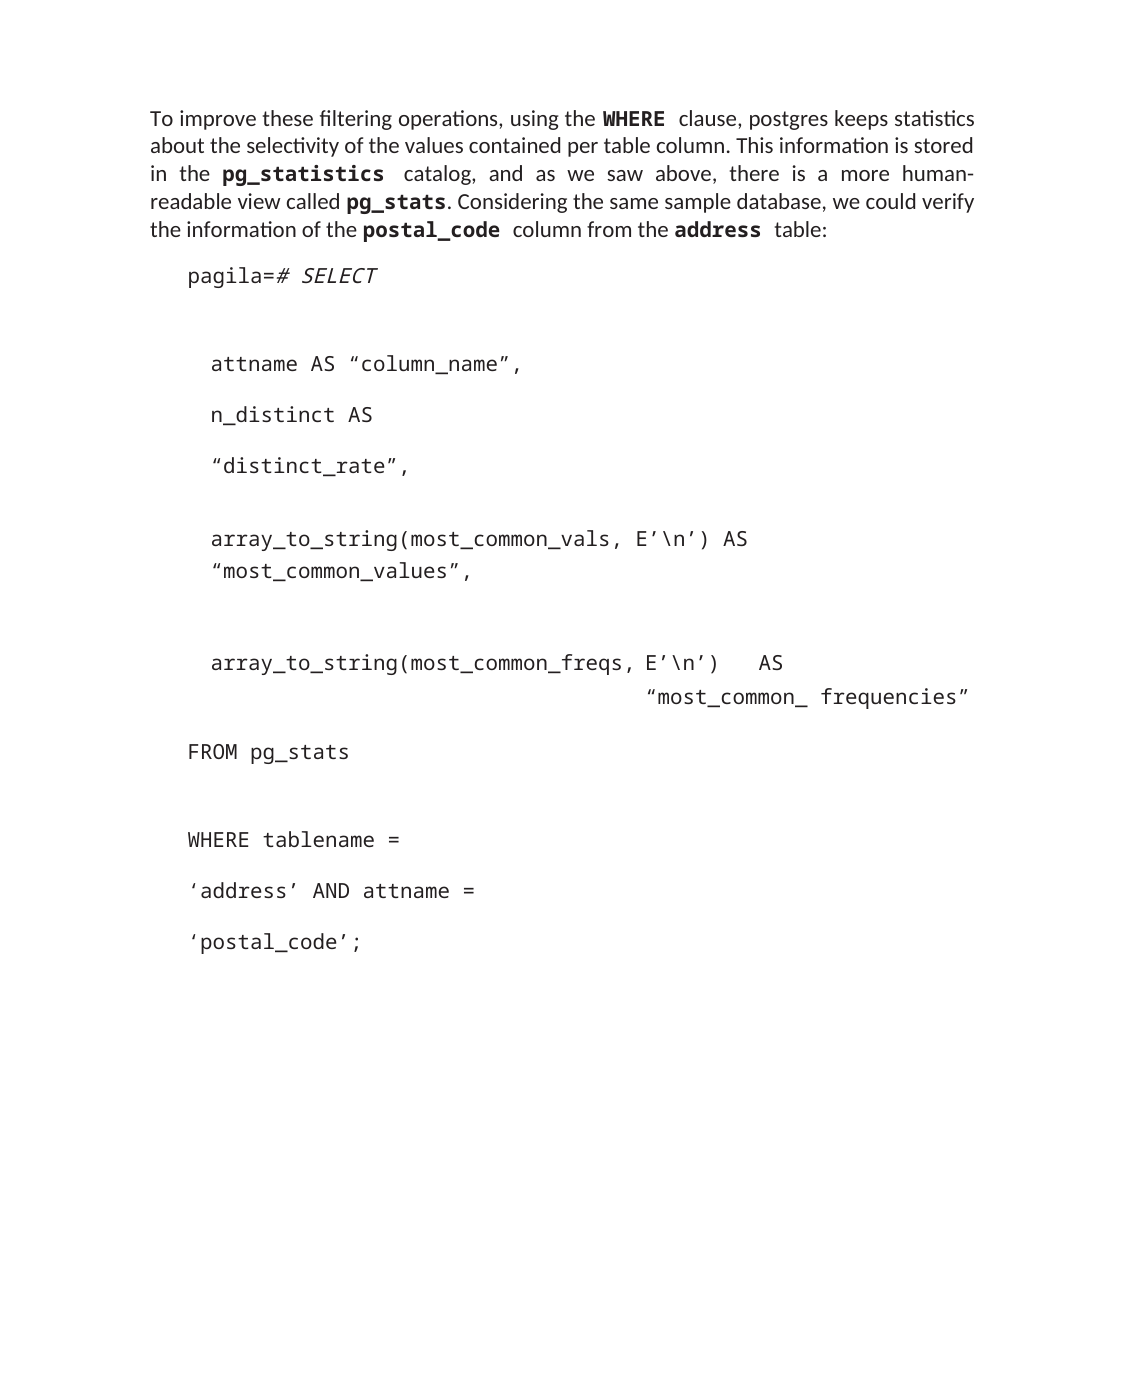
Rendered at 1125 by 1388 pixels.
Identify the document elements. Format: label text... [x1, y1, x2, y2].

text array_to_string(most_common_vals, E’\n’) AS “most_common_values”, [210, 524, 992, 585]
text To improve these filtering operations, using the WHERE clause, postgres keeps statistics about the selectivity of the values contained per table column. This information is stored in the pg_statistics catalog, and as we saw above, there is a more human- readable view called pg_stats. Considering the same sample database, we could verify the information of the postal_code column from the address table: [150, 104, 975, 243]
text attname AS “column_name”, n_distinct AS “distinct_rate”, [210, 349, 554, 480]
text FROM pg_stats [187, 737, 992, 766]
text array_to_string(most_common_freqs, E’\n’) AS “most_common_ frequencies” [210, 648, 975, 711]
text pagila=# SELECT [187, 262, 992, 290]
text WHERE tablename = ‘address’ AND attname = ‘postal_code’; [187, 825, 508, 956]
